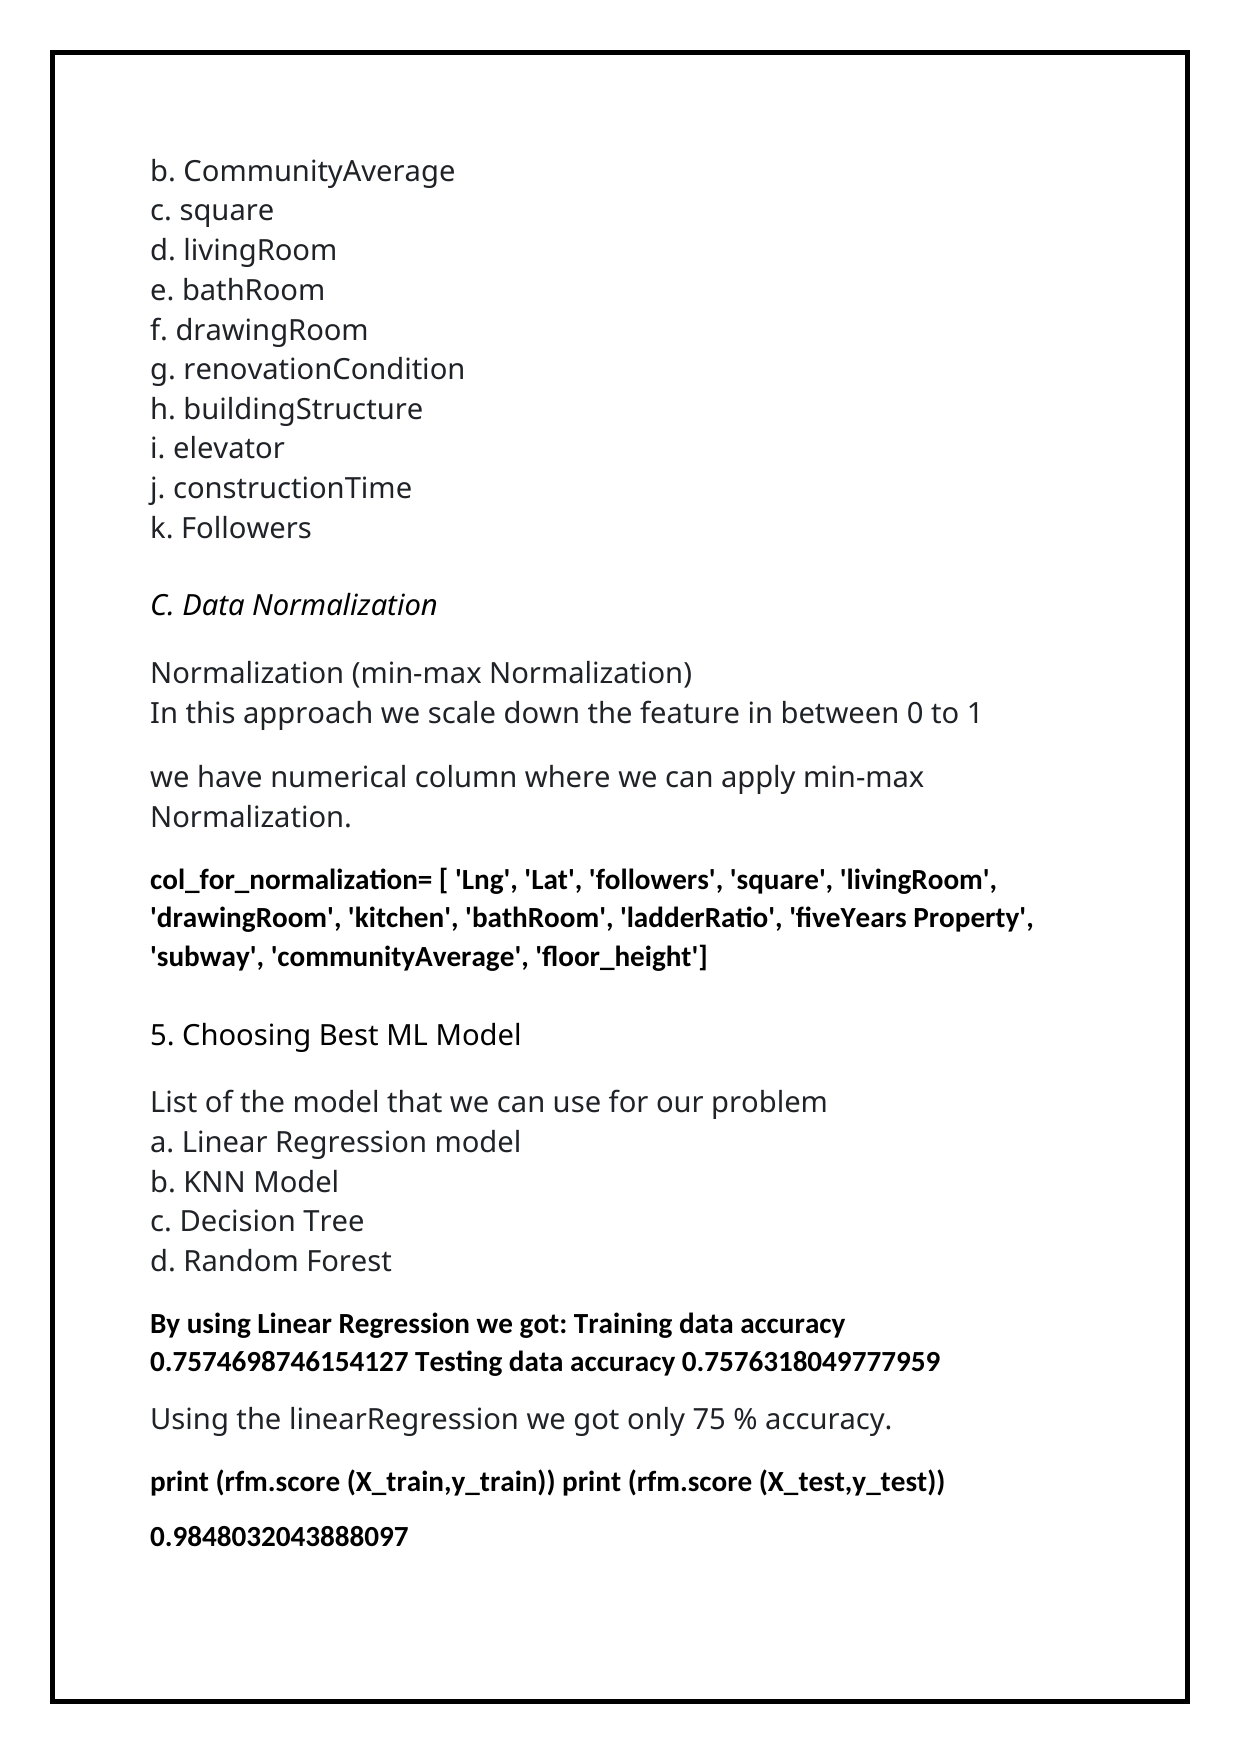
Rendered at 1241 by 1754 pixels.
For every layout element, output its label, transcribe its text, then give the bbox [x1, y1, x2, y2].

text Using the linearRegression we got only 75 % accuracy. [150, 1398, 1090, 1438]
text Normalization (min-max Normalization) In this approach we scale down the feature in between 0 to 1 [150, 652, 1090, 732]
text 0.9848032043888097 [150, 1518, 1090, 1554]
text we have numerical column where we can apply min-max Normalization. [150, 757, 1090, 836]
text By using Linear Regression we got: Training data accuracy 0.7574698746154127 Testing data accuracy 0.7576318049777959 [150, 1305, 1090, 1379]
text print (rfm.score (X_train,y_train)) print (rfm.score (X_test,y_test)) [150, 1463, 1090, 1499]
subtitle C. Data Normalization [150, 584, 1090, 624]
subtitle 5. Choosing Best ML Model [150, 1014, 1090, 1053]
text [150, 150, 1090, 547]
text List of the model that we can use for our problem a. Linear Regression model b. KNN Model c. Decision Tree d. Random Forest [150, 1082, 1090, 1280]
text col_for_normalization= [ 'Lng', 'Lat', 'followers', 'square', 'livingRoom', 'drawingRoom', 'kitchen', 'bathRoom', 'ladderRatio', 'fiveYears Property', 'subway', 'communityAverage', 'floor_height'] [150, 861, 1090, 973]
